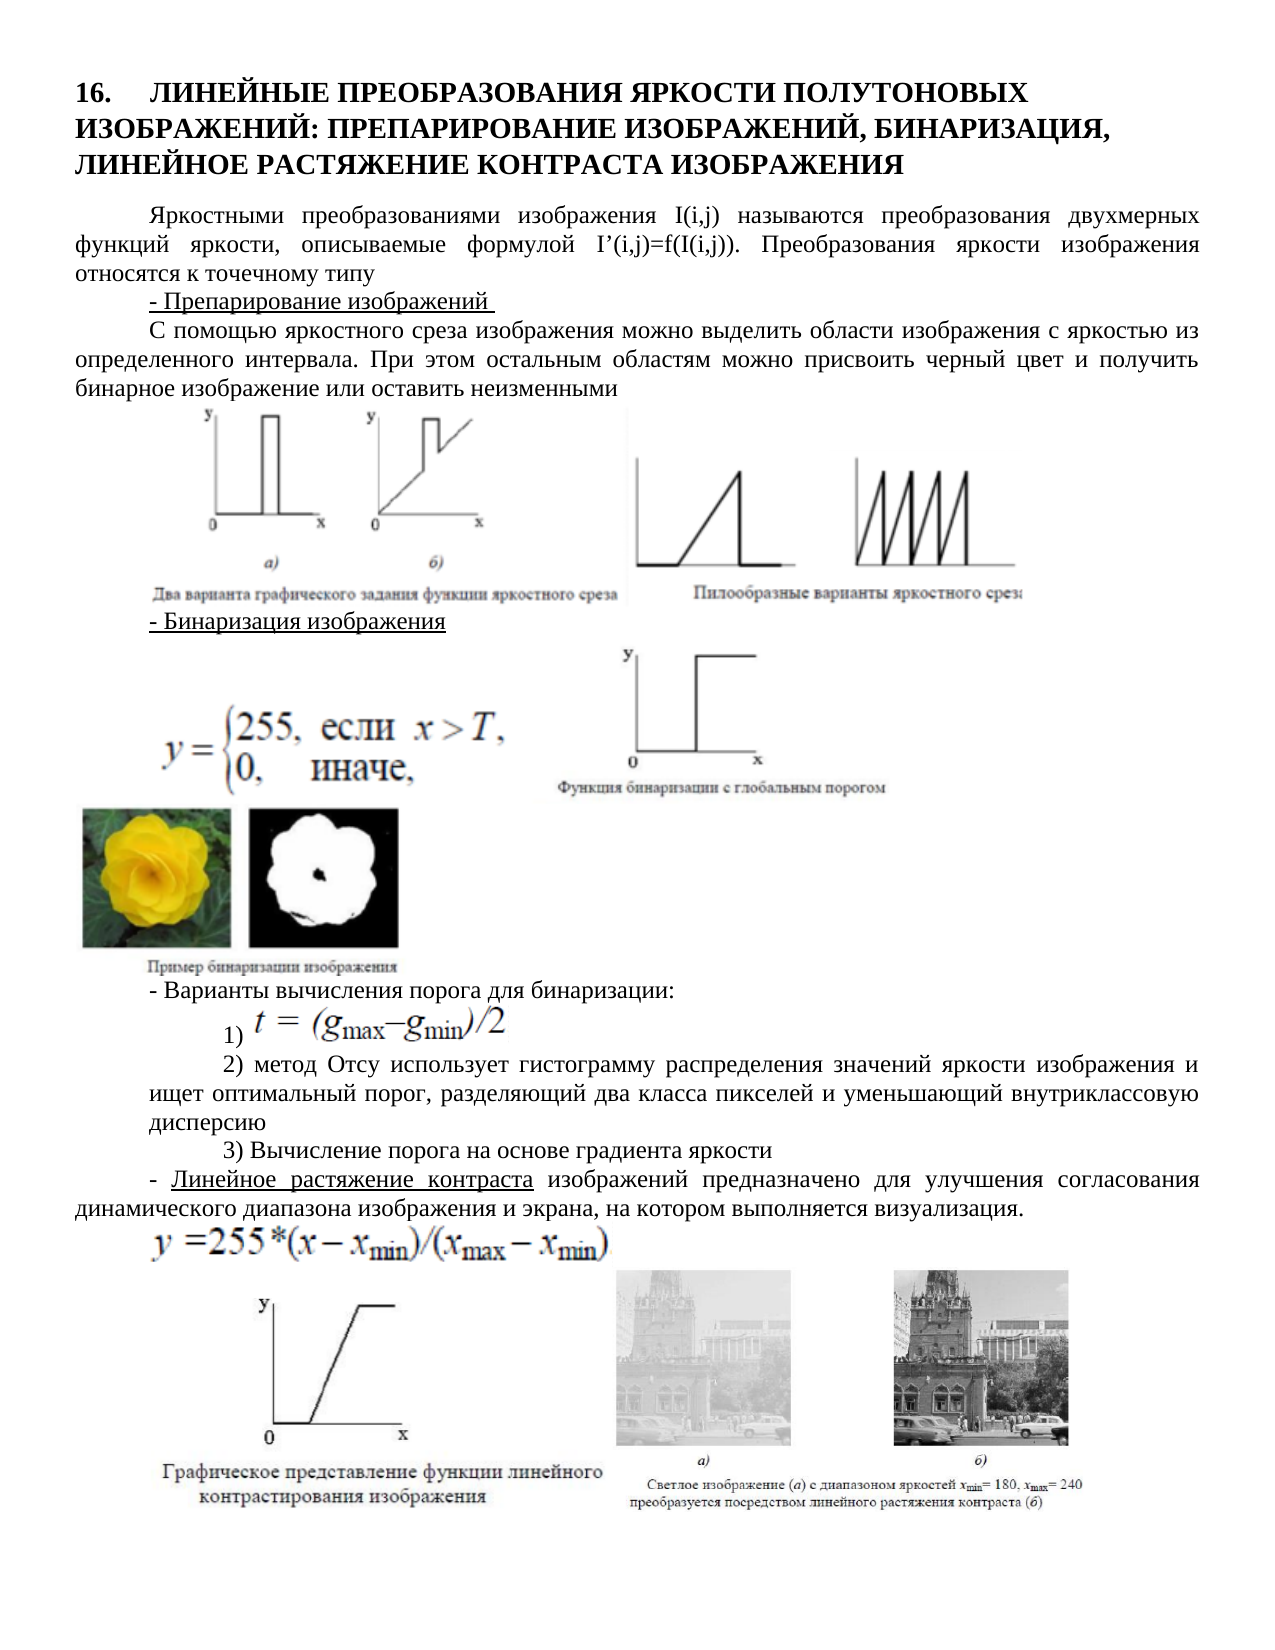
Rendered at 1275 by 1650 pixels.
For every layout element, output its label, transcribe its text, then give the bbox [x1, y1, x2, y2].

picture [75, 635, 894, 976]
text 3) Вычисление порога на основе градиента яркости [149, 1136, 1200, 1164]
text - Линейное растяжение контраста изображений предназначено для улучшения согласования динамического диапазона изображения и экрана, на котором выполняется визуализация. [75, 1164, 1200, 1222]
picture [148, 1221, 1088, 1512]
list ЛИНЕЙНЫЕ ПРЕОБРАЗОВАНИЯ ЯРКОСТИ ПОЛУТОНОВЫХ ИЗОБРАЖЕНИЙ: ПРЕПАРИРОВАНИЕ ИЗОБРАЖЕНИЙ, БИНАРИЗАЦИЯ, ЛИНЕЙНОЕ РАСТЯЖЕНИЕ КОНТРАСТА ИЗОБРАЖЕНИЯ [75, 75, 1200, 181]
text С помощью яркостного среза изображения можно выделить области изображения с яркостью из определенного интервала. При этом остальным областям можно присвоить черный цвет и получить бинарное изображение или оставить неизменными [75, 315, 1200, 401]
text 2) метод Отсу использует гистограмму распределения значений яркости изображения и ищет оптимальный порог, разделяющий два класса пикселей и уменьшающий внутриклассовую дисперсию [149, 1049, 1200, 1136]
text - Препарирование изображений [75, 286, 1200, 315]
text - Бинаризация изображения [75, 606, 1200, 635]
text 1) [149, 1004, 1200, 1049]
text - Варианты вычисления порога для бинаризации: [75, 976, 1200, 1004]
picture [249, 1004, 510, 1044]
picture [148, 401, 1023, 607]
text Яркостными преобразованиями изображения I(i,j) называются преобразования двухмерных функций яркости, описываемые формулой I’(i,j)=f(I(i,j)). Преобразования яркости изображения относятся к точечному типу [75, 200, 1200, 286]
